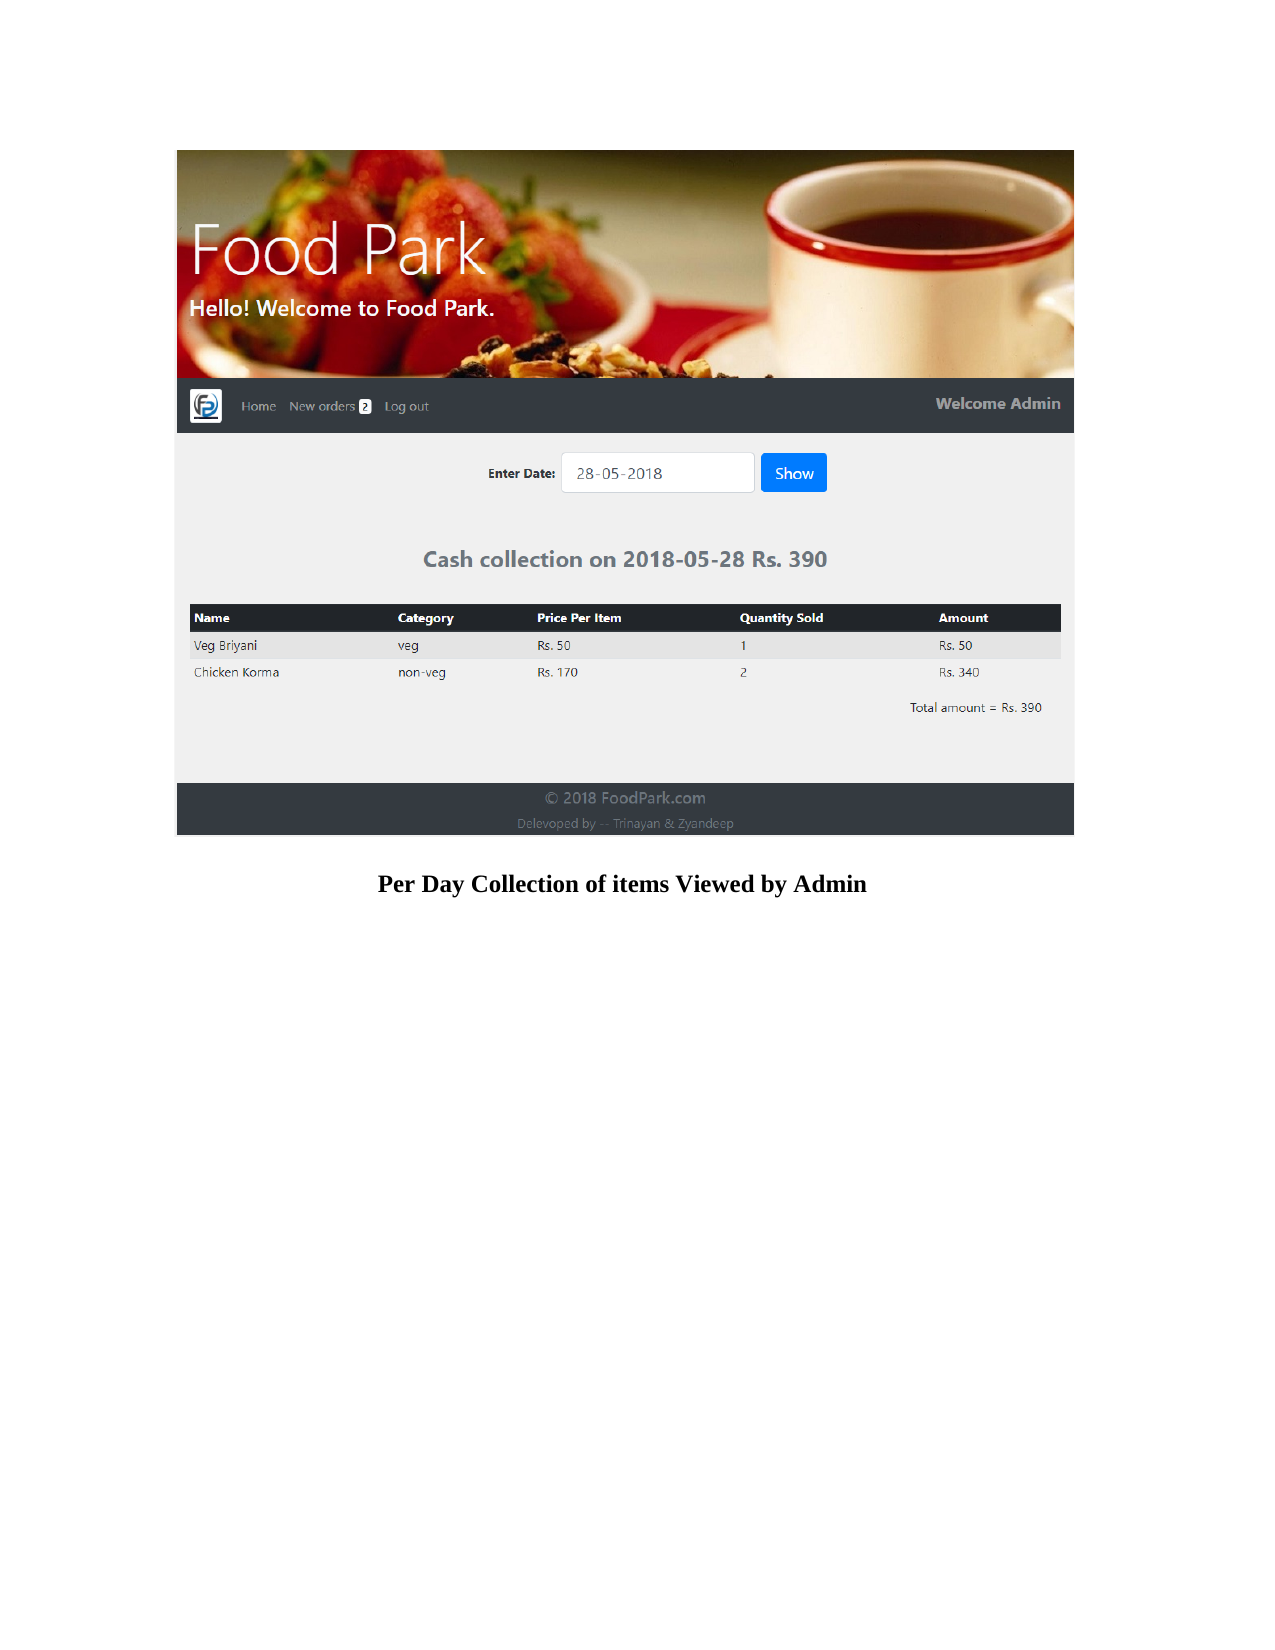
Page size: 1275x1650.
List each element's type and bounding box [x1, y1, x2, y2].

picture [174, 150, 1075, 837]
